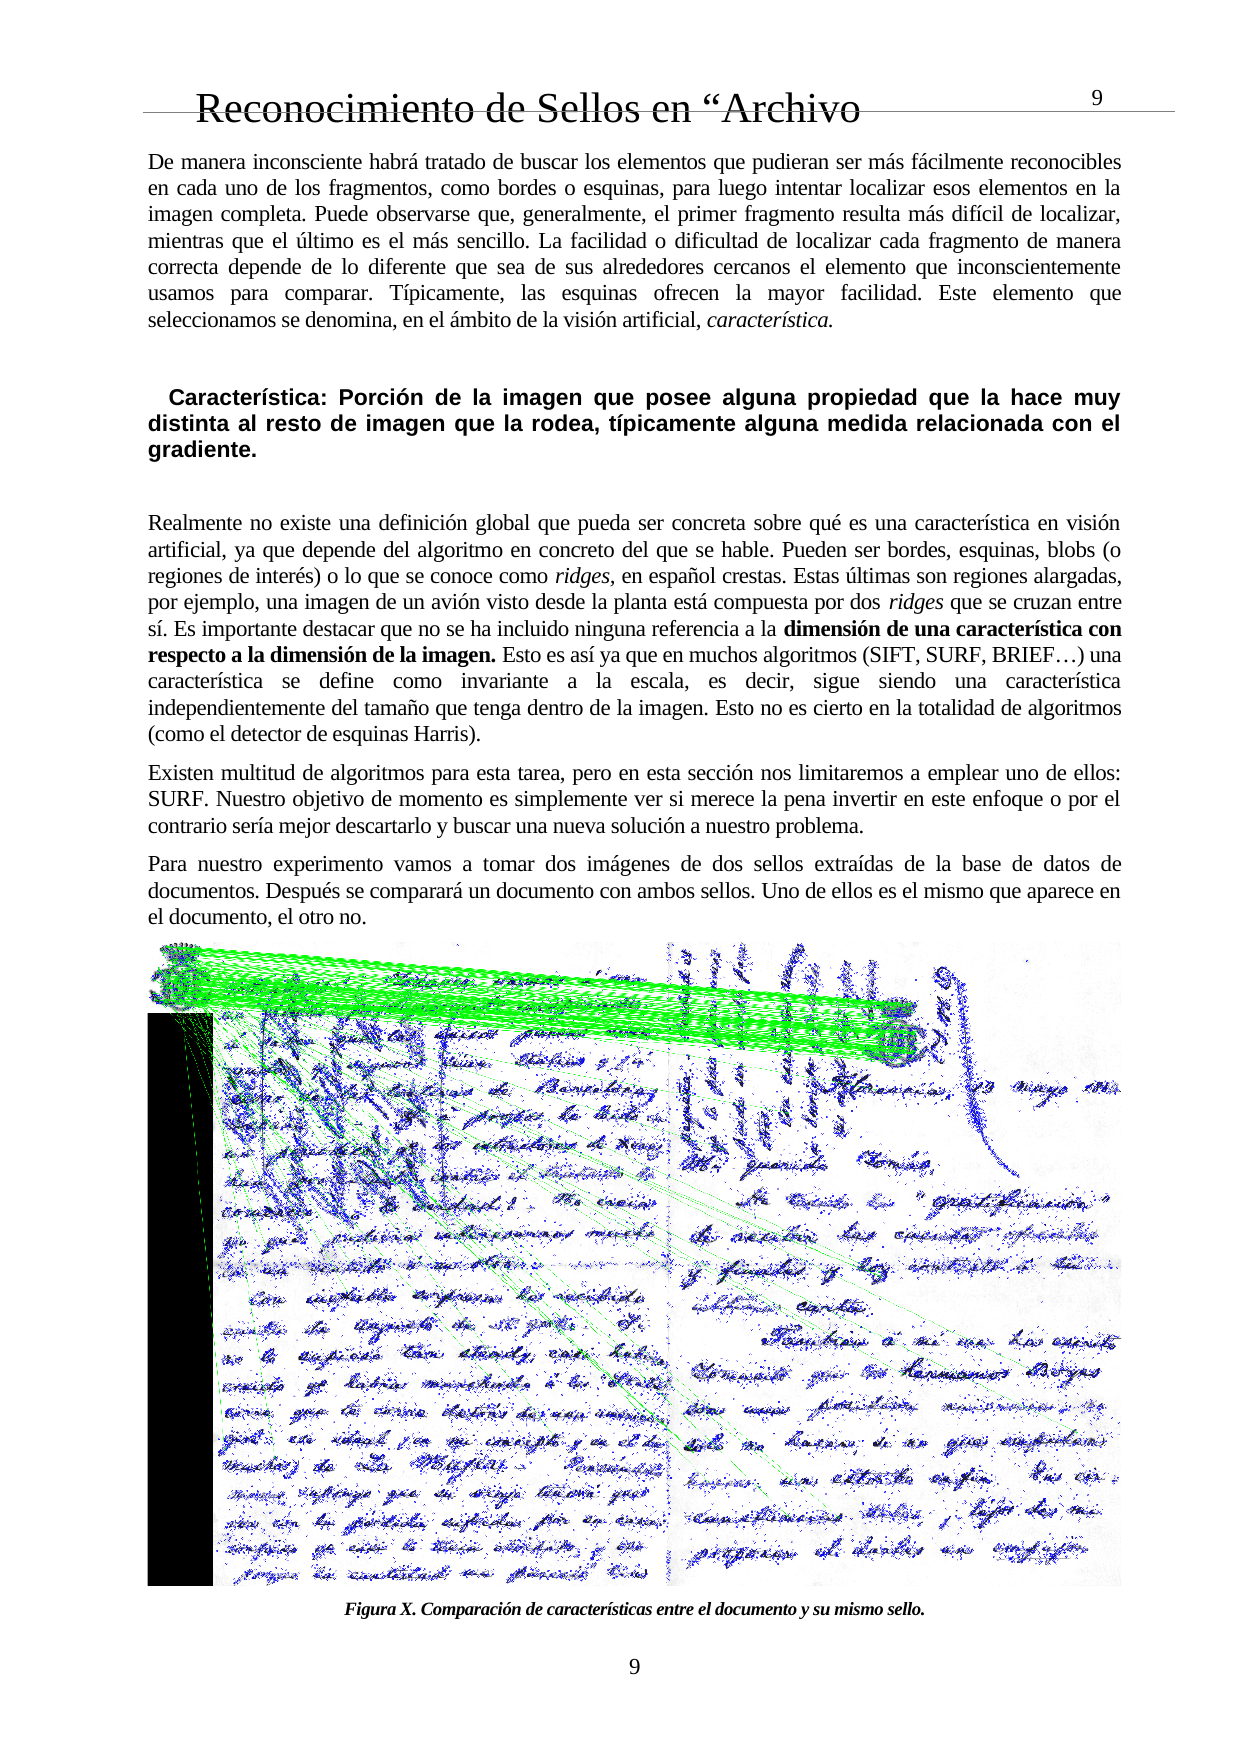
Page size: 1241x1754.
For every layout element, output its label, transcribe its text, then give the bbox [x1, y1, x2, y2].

text Para nuestro experimento vamos a tomar dos imágenes de dos sellos extraídas de la base de datos de documentos. Después se comparará un documento con ambos sellos. Uno de ellos es el mismo que aparece en el documento, el otro no. [148, 851, 1122, 929]
text Figura X. Comparación de características entre el documento y su mismo sello. [148, 1598, 1122, 1620]
text De manera inconsciente habrá tratado de buscar los elementos que pudieran ser más fácilmente reconocibles en cada uno de los fragmentos, como bordes o esquinas, para luego intentar localizar esos elementos en la imagen completa. Puede observarse que, generalmente, el primer fragmento resulta más difícil de localizar, mientras que el último es el más sencillo. La facilidad o dificultad de localizar cada fragmento de manera correcta depende de lo diferente que sea de sus alrededores cercanos el elemento que inconscientemente usamos para comparar. Típicamente, las esquinas ofrecen la mayor facilidad. Este elemento que seleccionamos se denomina, en el ámbito de la visión artificial, característica. [148, 148, 1122, 332]
picture [147, 942, 1122, 1586]
text Característica: Porción de la imagen que posee alguna propiedad que la hace muy distinta al resto de imagen que la rodea, típicamente alguna medida relacionada con el gradiente. [148, 383, 1122, 463]
text Realmente no existe una definición global que pueda ser concreta sobre qué es una característica en visión artificial, ya que depende del algoritmo en concreto del que se hable. Pueden ser bordes, esquinas, blobs (o regiones de interés) o lo que se conoce como ridges, en español crestas. Estas últimas son regiones alargadas, por ejemplo, una imagen de un avión visto desde la planta está compuesta por dos ridges que se cruzan entre sí. Es importante destacar que no se ha incluido ninguna referencia a la dimensión de una característica con respecto a la dimensión de la imagen. Esto es así ya que en muchos algoritmos (SIFT, SURF, BRIEF…) una característica se define como invariante a la escala, es decir, sigue siendo una característica independientemente del tamaño que tenga dentro de la imagen. Esto no es cierto en la totalidad de algoritmos (como el detector de esquinas Harris). [148, 509, 1122, 746]
text Existen multitud de algoritmos para esta tarea, pero en esta sección nos limitaremos a emplear uno de ellos: SURF. Nuestro objetivo de momento es simplemente ver si merece la pena invertir en este enfoque o por el contrario sería mejor descartarlo y buscar una nueva solución a nuestro problema. [148, 759, 1122, 838]
